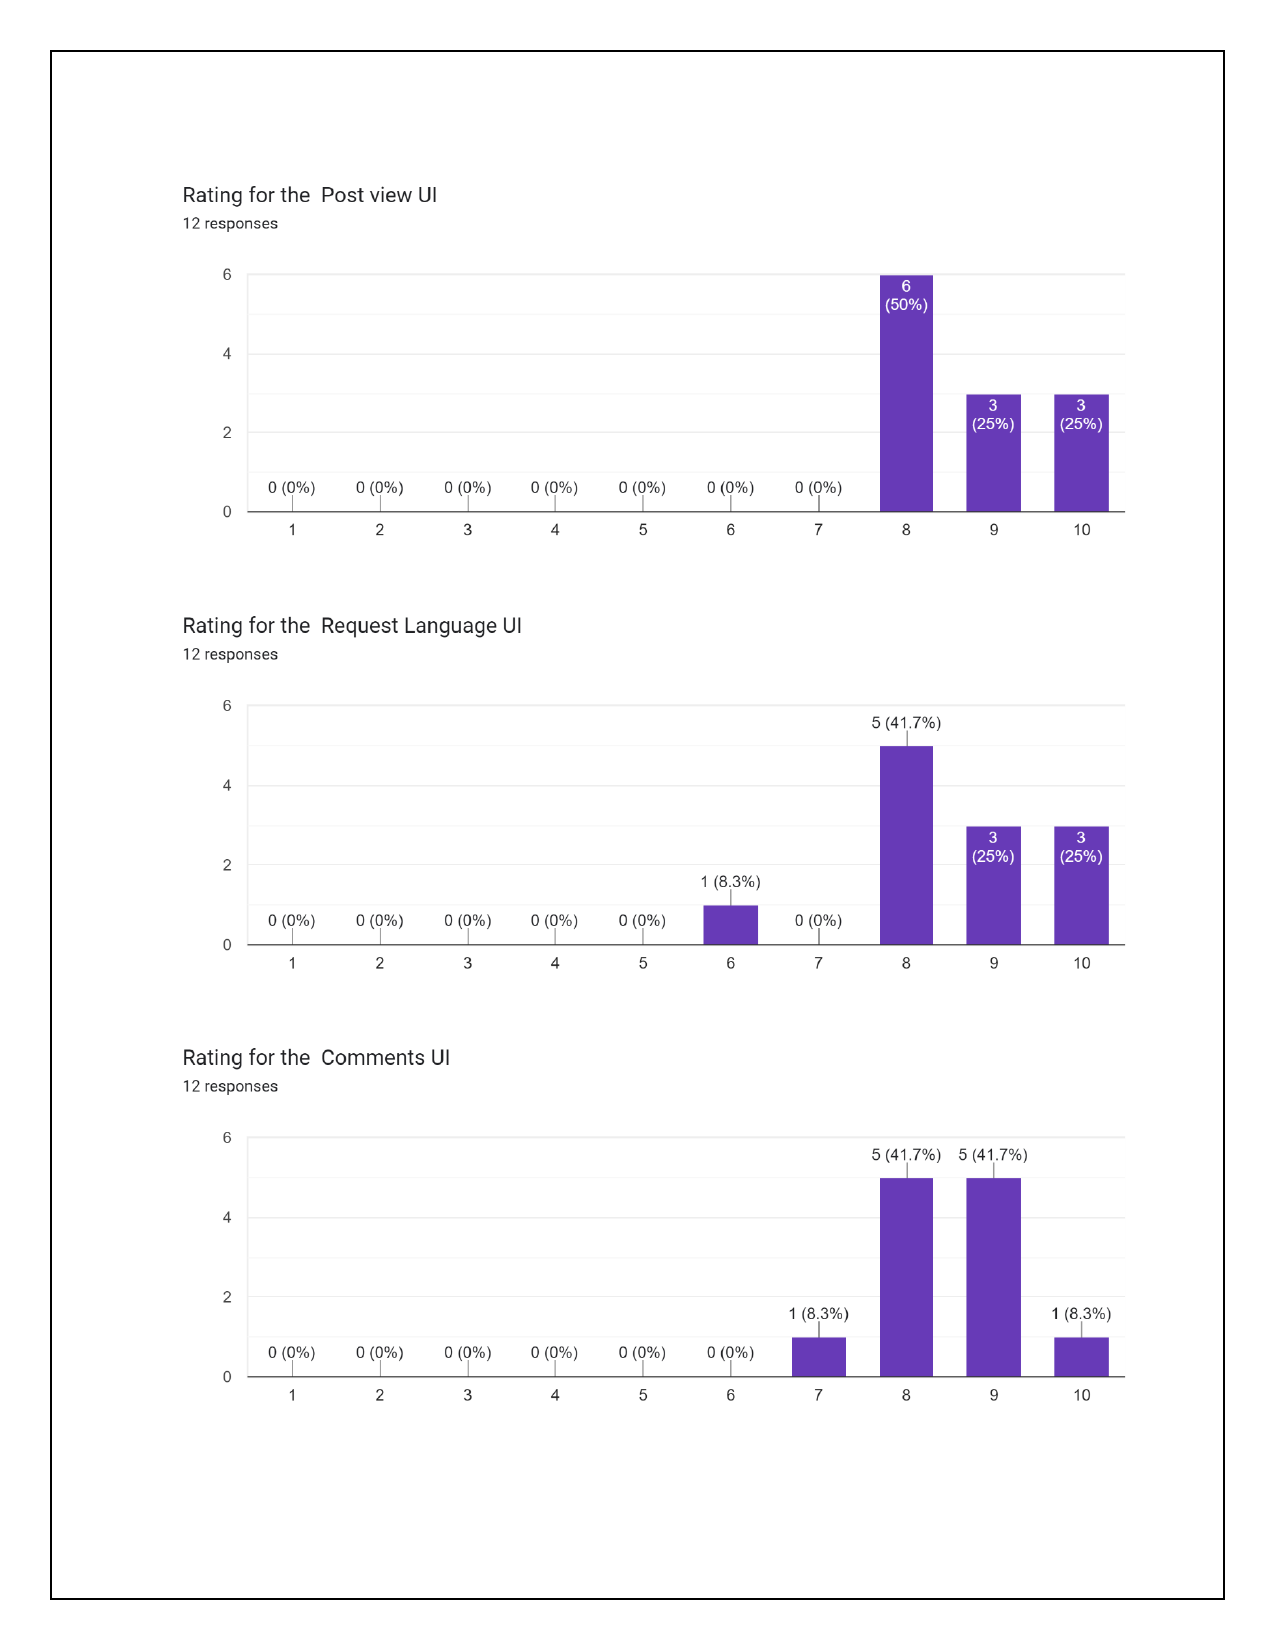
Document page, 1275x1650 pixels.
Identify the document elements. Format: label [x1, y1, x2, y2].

picture [150, 150, 1125, 561]
picture [150, 579, 1125, 994]
picture [150, 1012, 1125, 1476]
